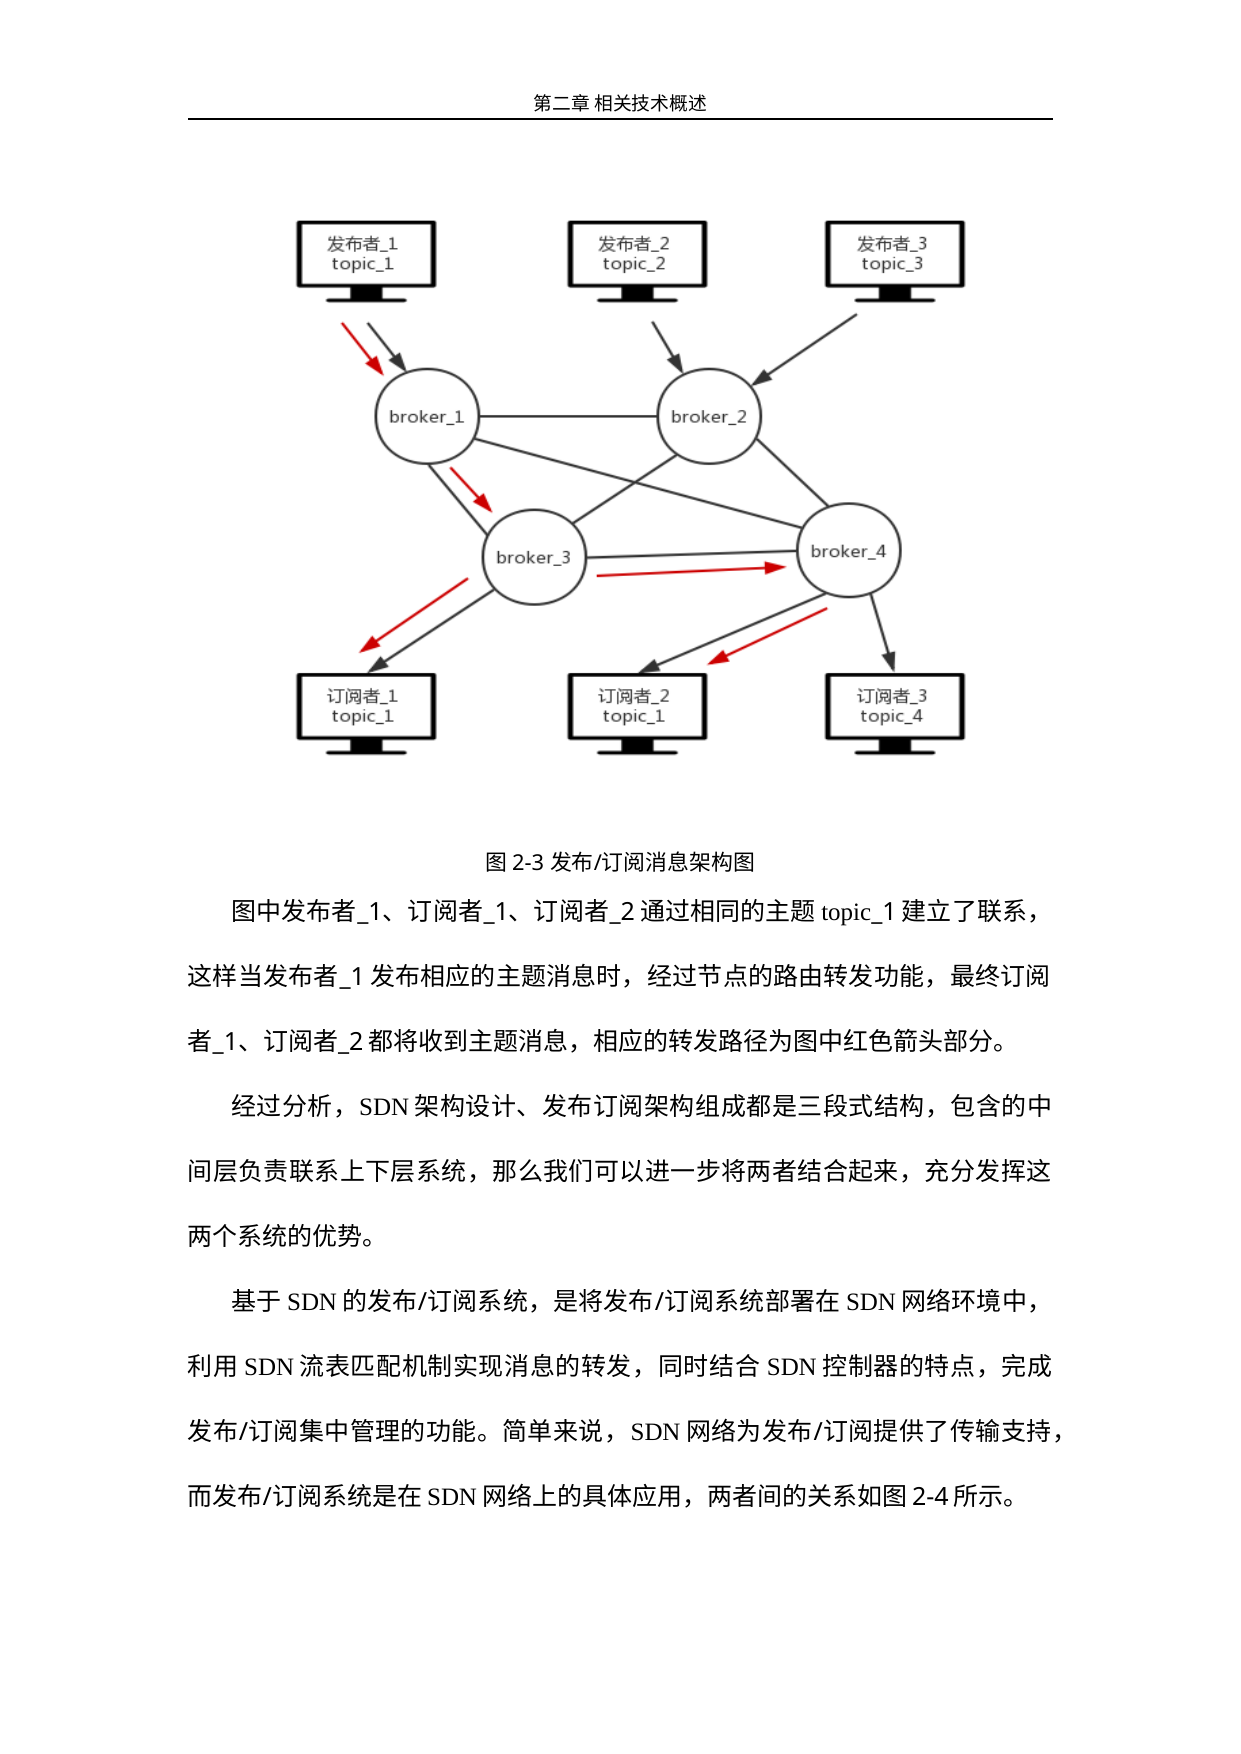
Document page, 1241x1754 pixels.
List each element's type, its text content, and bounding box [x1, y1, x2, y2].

text 图中发布者_1、订阅者_1、订阅者_2通过相同的主题topic_1建立了联系，这样当发布者_1发布相应的主题消息时，经过节点的路由转发功能，最终订阅者_1、订阅者_2都将收到主题消息，相应的转发路径为图中红色箭头部分。 [187, 877, 1053, 1072]
text 经过分析，SDN架构设计、发布订阅架构组成都是三段式结构，包含的中间层负责联系上下层系统，那么我们可以进一步将两者结合起来，充分发挥这两个系统的优势。 [187, 1072, 1053, 1267]
text 基于SDN的发布/订阅系统，是将发布/订阅系统部署在SDN网络环境中，利用SDN流表匹配机制实现消息的转发，同时结合SDN控制器的特点，完成发布/订阅集中管理的功能。简单来说，SDN网络为发布/订阅提供了传输支持，而发布/订阅系统是在SDN网络上的具体应用，两者间的关系如图2-4所示。 [187, 1267, 1053, 1527]
text 图2-3 发布/订阅消息架构图 [187, 844, 1053, 877]
picture [231, 162, 1009, 814]
